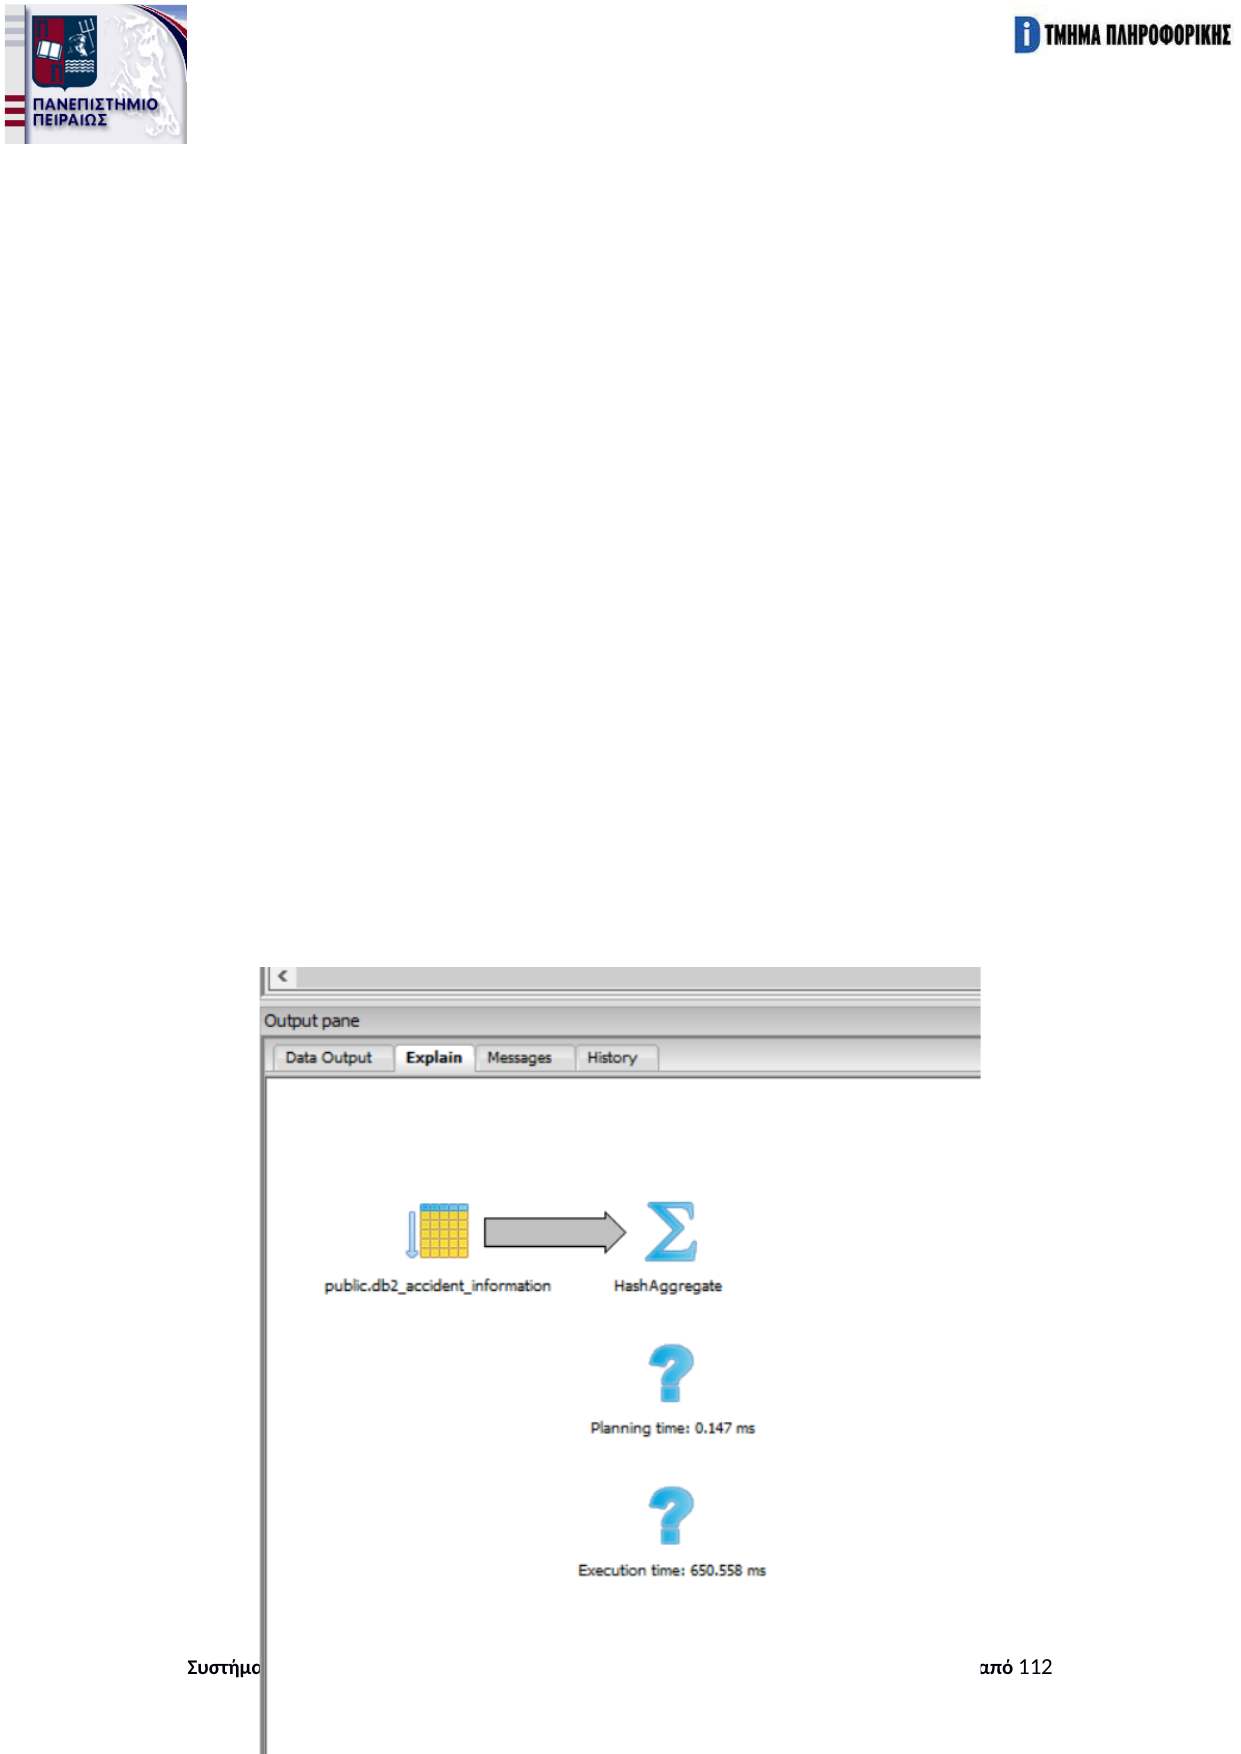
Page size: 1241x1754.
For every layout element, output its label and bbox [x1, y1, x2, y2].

picture [259, 967, 981, 1754]
picture [1012, 4, 1234, 67]
picture [4, 4, 187, 144]
